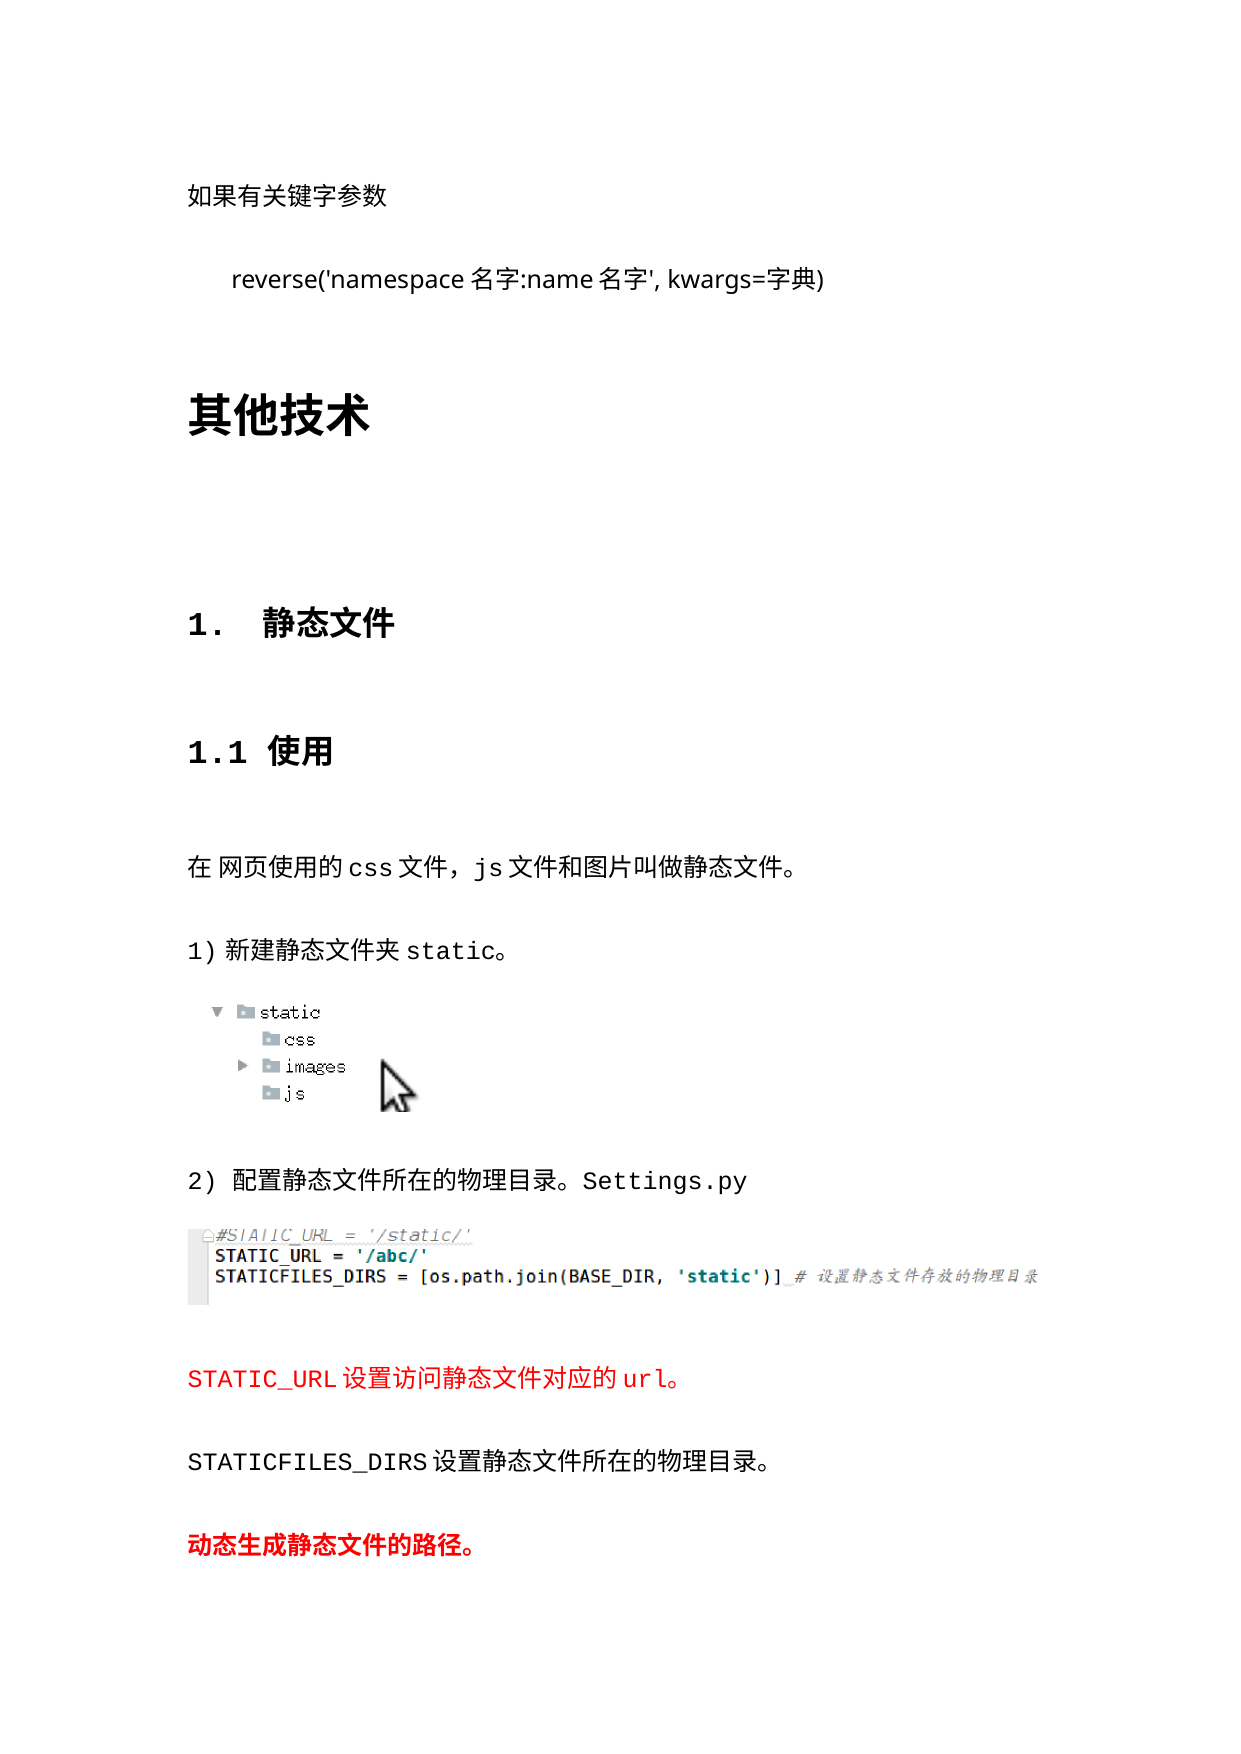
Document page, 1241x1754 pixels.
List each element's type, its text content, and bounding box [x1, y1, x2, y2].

picture [187, 999, 515, 1112]
subtitle 其他技术 [187, 364, 1053, 461]
text STATIC_URL设置访问静态文件对应的url。 [187, 1344, 1053, 1409]
text 如果有关键字参数 [187, 162, 1053, 227]
subtitle 静态文件 [187, 589, 1053, 654]
text reverse('namespace名字:name名字', kwargs=字典) [187, 245, 1053, 310]
list 新建静态文件夹 static。 [187, 916, 1053, 981]
picture [187, 1229, 1053, 1305]
text 在 网页使用的css文件，js文件和图片叫做静态文件。 [187, 833, 1053, 898]
text 2) 配置静态文件所在的物理目录。Settings.py [187, 1147, 1053, 1212]
text 动态生成静态文件的路径。 [187, 1511, 1053, 1576]
text STATICFILES_DIRS设置静态文件所在的物理目录。 [187, 1427, 1053, 1492]
subtitle 1.1 使用 [187, 717, 1053, 782]
